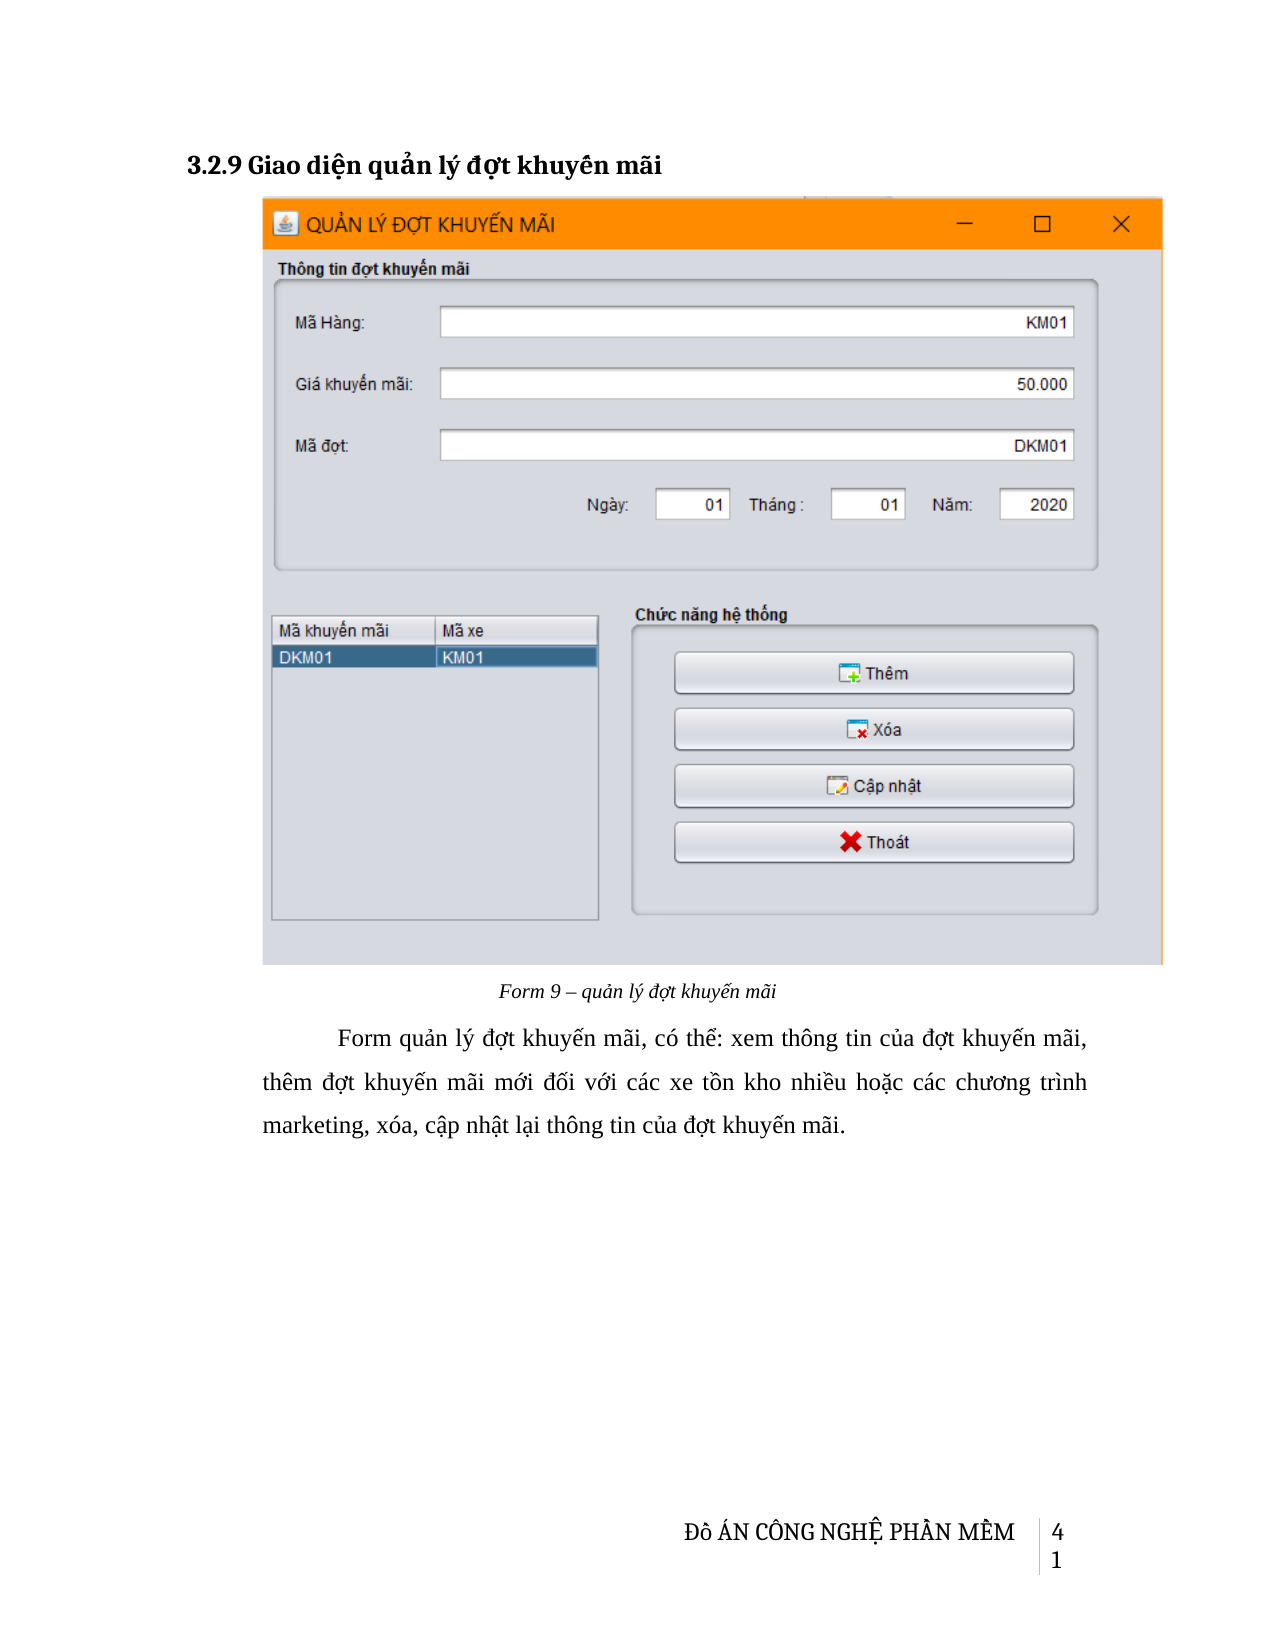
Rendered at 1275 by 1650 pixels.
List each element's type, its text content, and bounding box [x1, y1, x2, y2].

text Form 9 – quản lý đợt khuyến mãi [187, 979, 1087, 1003]
list Form quản lý đợt khuyến mãi, có thể: xem thông tin của đợt khuyến mãi, thêm đợt khuyến mãi mới đối với các xe tồn kho nhiều hoặc các chương trình marketing, xóa, cập nhật lại thông tin của đợt khuyến mãi. [262, 1023, 1087, 1138]
text 3.2.9 Giao diện quản lý đợt khuyến mãi [187, 150, 1087, 181]
picture [262, 196, 1163, 965]
